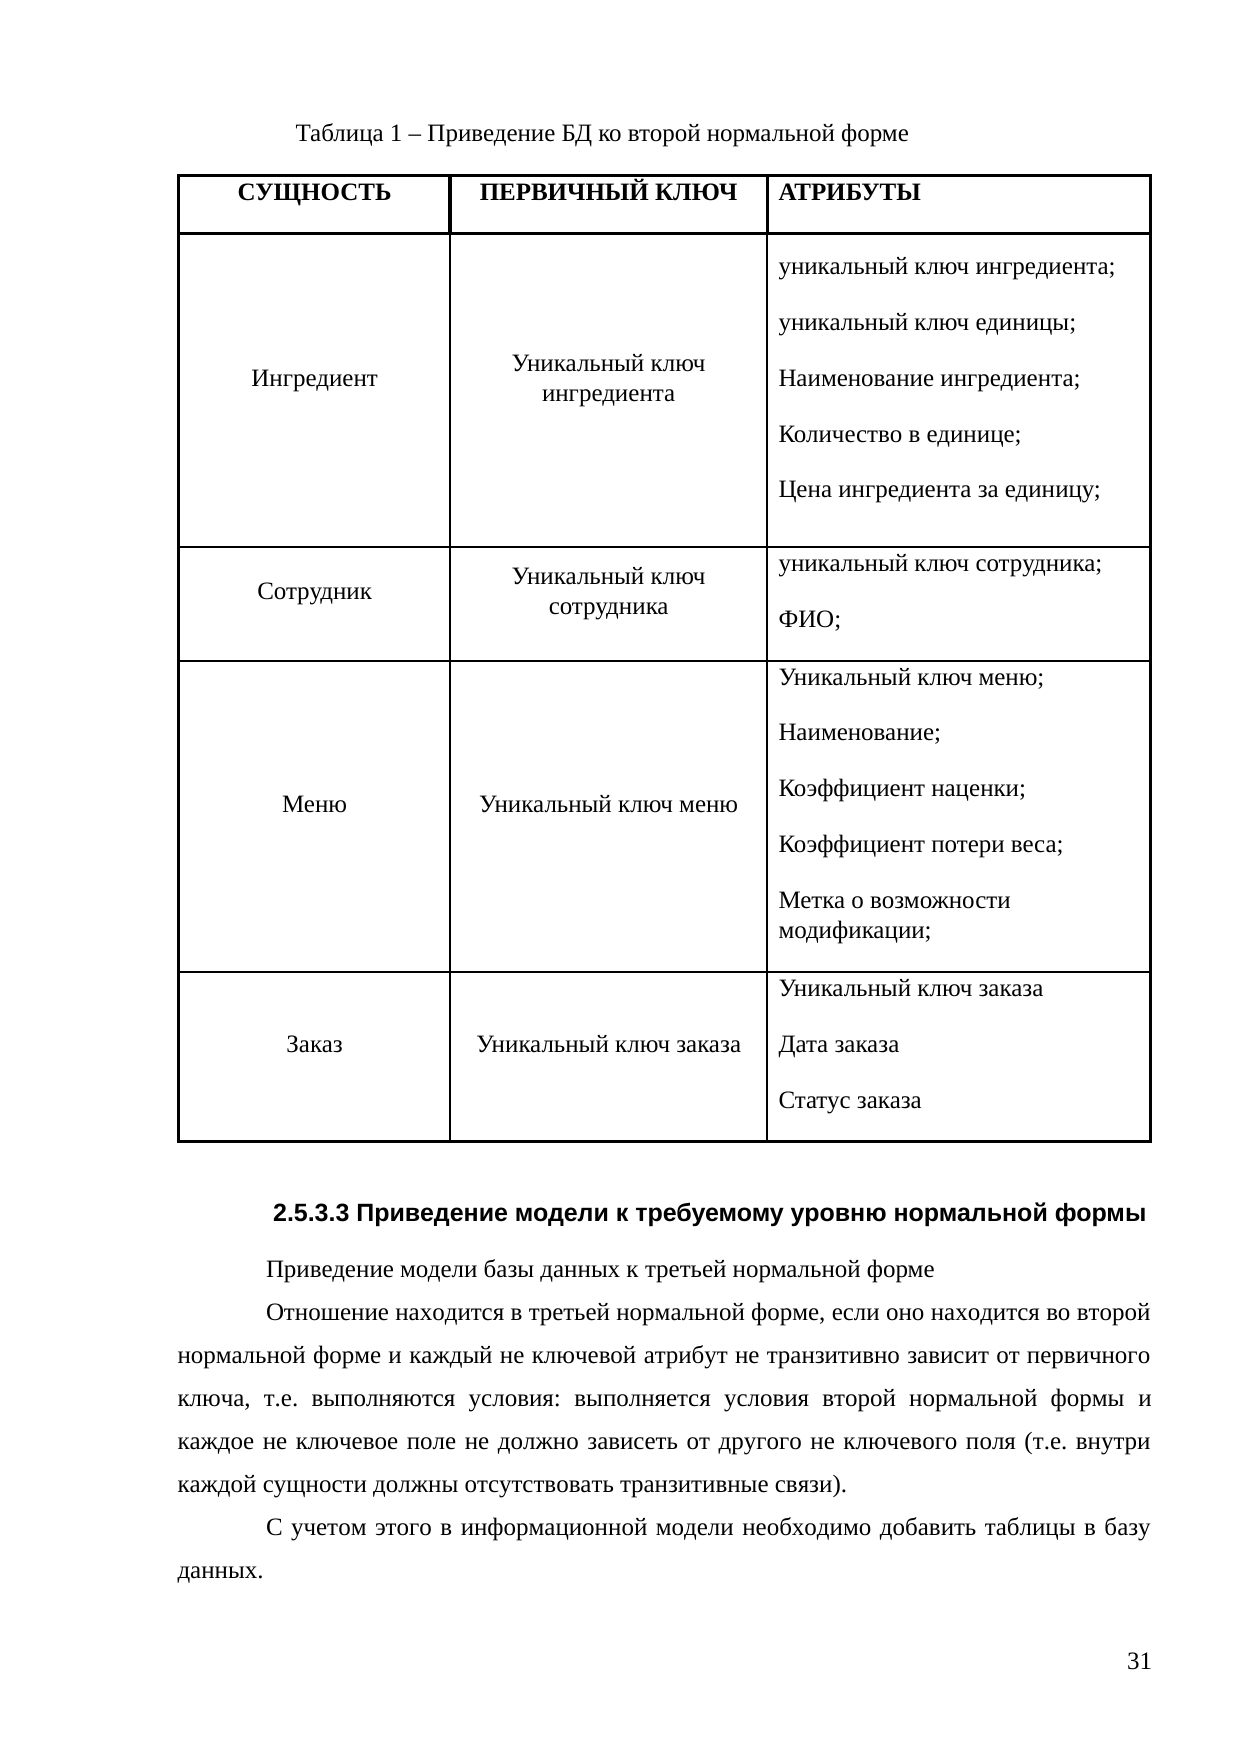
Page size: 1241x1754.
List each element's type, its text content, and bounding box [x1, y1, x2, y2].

text 2.5.3.3 Приведение модели к требуемому уровню нормальной формы [177, 1198, 1152, 1227]
table_cell Ингредиент [180, 235, 449, 546]
text Таблица 1 – Приведение БД ко второй нормальной форме [207, 118, 1152, 147]
table_cell Уникальный ключ сотрудника [451, 548, 766, 660]
table_header СУЩНОСТЬ [180, 177, 448, 232]
table_cell Уникальный ключ заказа [451, 973, 766, 1140]
table_header АТРИБУТЫ [769, 177, 1149, 232]
table_header ПЕРВИЧНЫЙ КЛЮЧ [452, 177, 766, 232]
table_cell Уникальный ключ заказа Дата заказа Статус заказа [768, 973, 1149, 1140]
table_cell Меню [180, 662, 449, 971]
table_cell Уникальный ключ ингредиента [451, 235, 766, 546]
table_cell Заказ [180, 973, 449, 1140]
table_cell Уникальный ключ меню [451, 662, 766, 971]
text Отношение находится в третьей нормальной форме, если оно находится во второй нормальной форме и каждый не ключевой атрибут не транзитивно зависит от первичного ключа, т.е. выполняются условия: выполняется условия второй нормальной формы и каждое не ключевое поле не должно зависеть от другого не ключевого поля (т.е. внутри каждой сущности должны отсутствовать транзитивные связи). [177, 1297, 1152, 1498]
table_cell уникальный ключ сотрудника; ФИО; [768, 548, 1149, 660]
table_cell уникальный ключ ингредиента; уникальный ключ единицы; Наименование ингредиента; Количество в единице; Цена ингредиента за единицу; [768, 235, 1149, 546]
table_cell Уникальный ключ меню; Наименование; Коэффициент наценки; Коэффициент потери веса; Метка о возможности модификации; [768, 662, 1149, 971]
text Приведение модели базы данных к третьей нормальной форме [177, 1254, 1152, 1282]
text С учетом этого в информационной модели необходимо добавить таблицы в базу данных. [177, 1512, 1152, 1584]
table_cell Сотрудник [180, 548, 449, 660]
